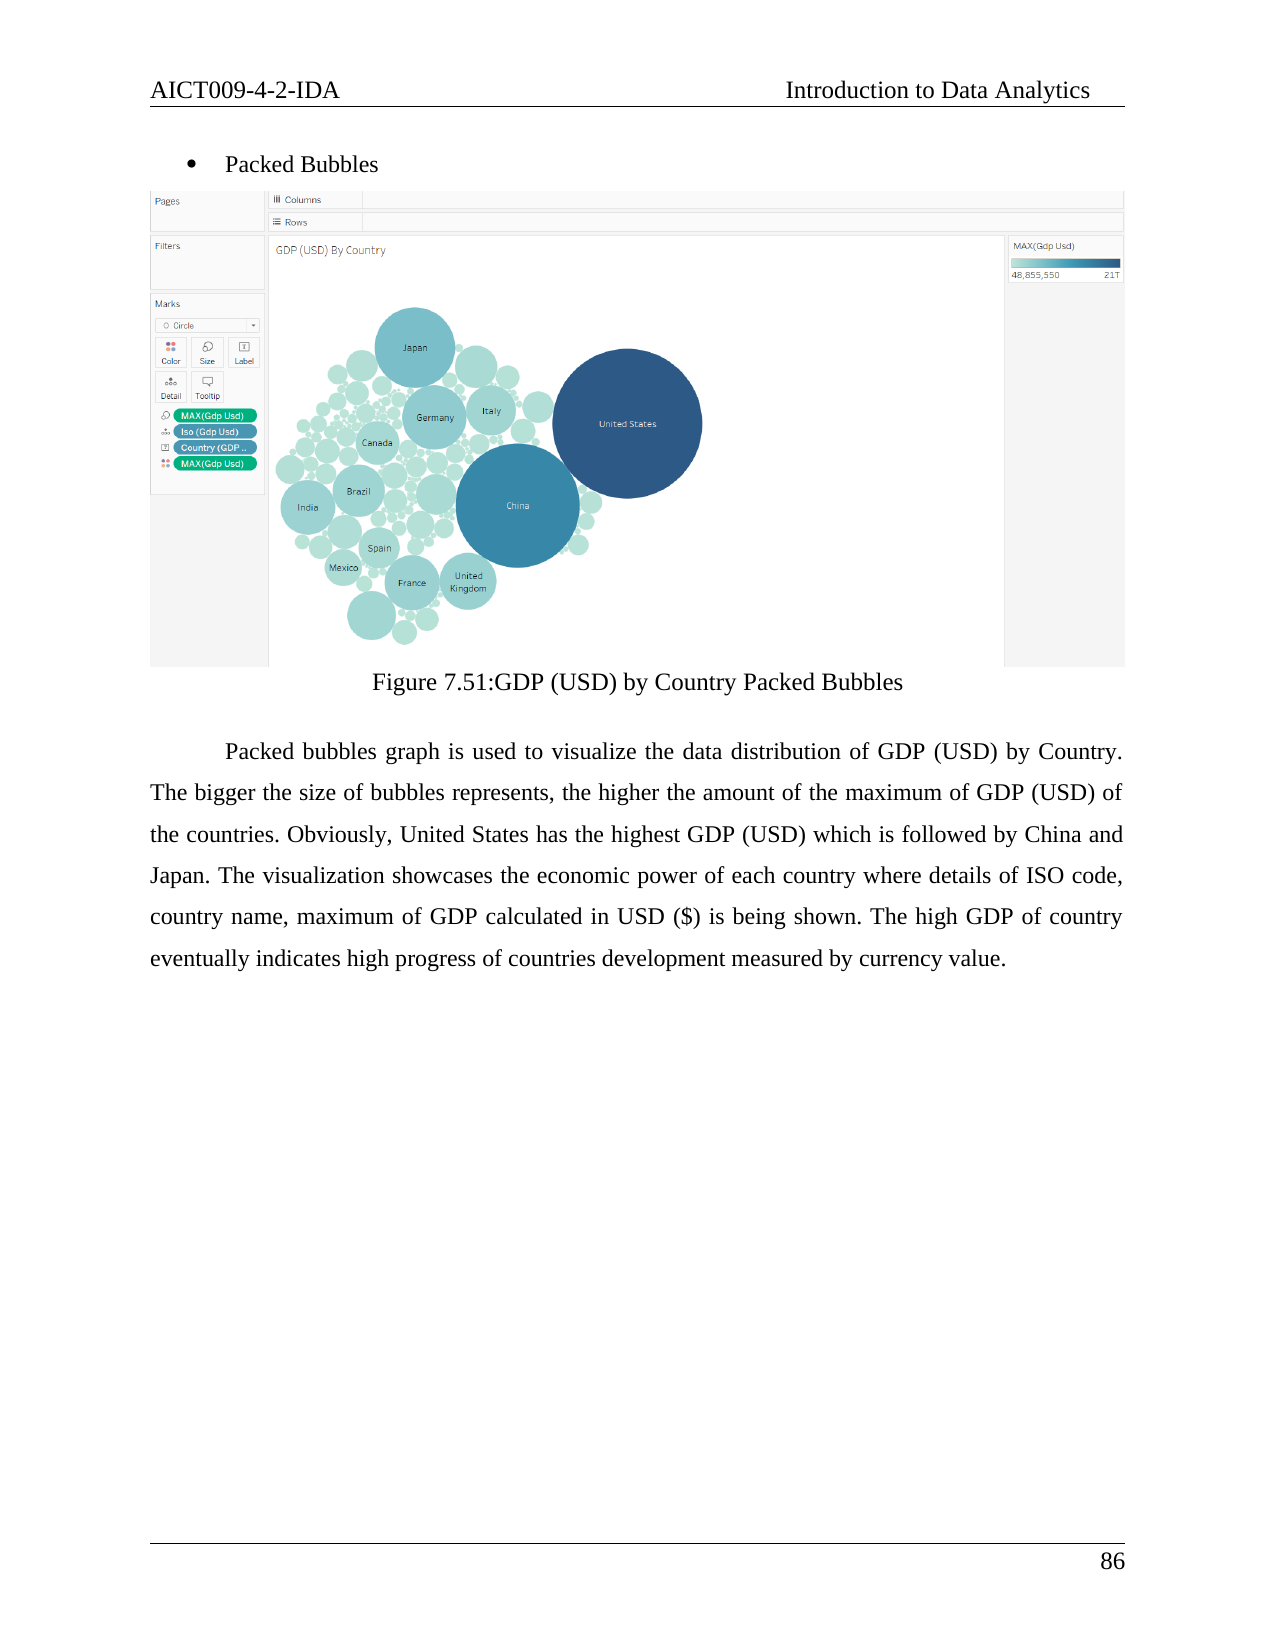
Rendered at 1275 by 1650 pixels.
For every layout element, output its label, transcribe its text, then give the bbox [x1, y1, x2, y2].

picture [150, 191, 1125, 667]
text Packed bubbles graph is used to visualize the data distribution of GDP (USD) by Country. The bigger the size of bubbles represents, the higher the amount of the maximum of GDP (USD) of the countries. Obviously, United States has the highest GDP (USD) which is followed by China and Japan. The visualization showcases the economic power of each country where details of ISO code, country name, maximum of GDP calculated in USD ($) is being shown. The high GDP of country eventually indicates high progress of countries development measured by currency value. [150, 737, 1125, 971]
list Packed Bubbles [187, 150, 1125, 178]
